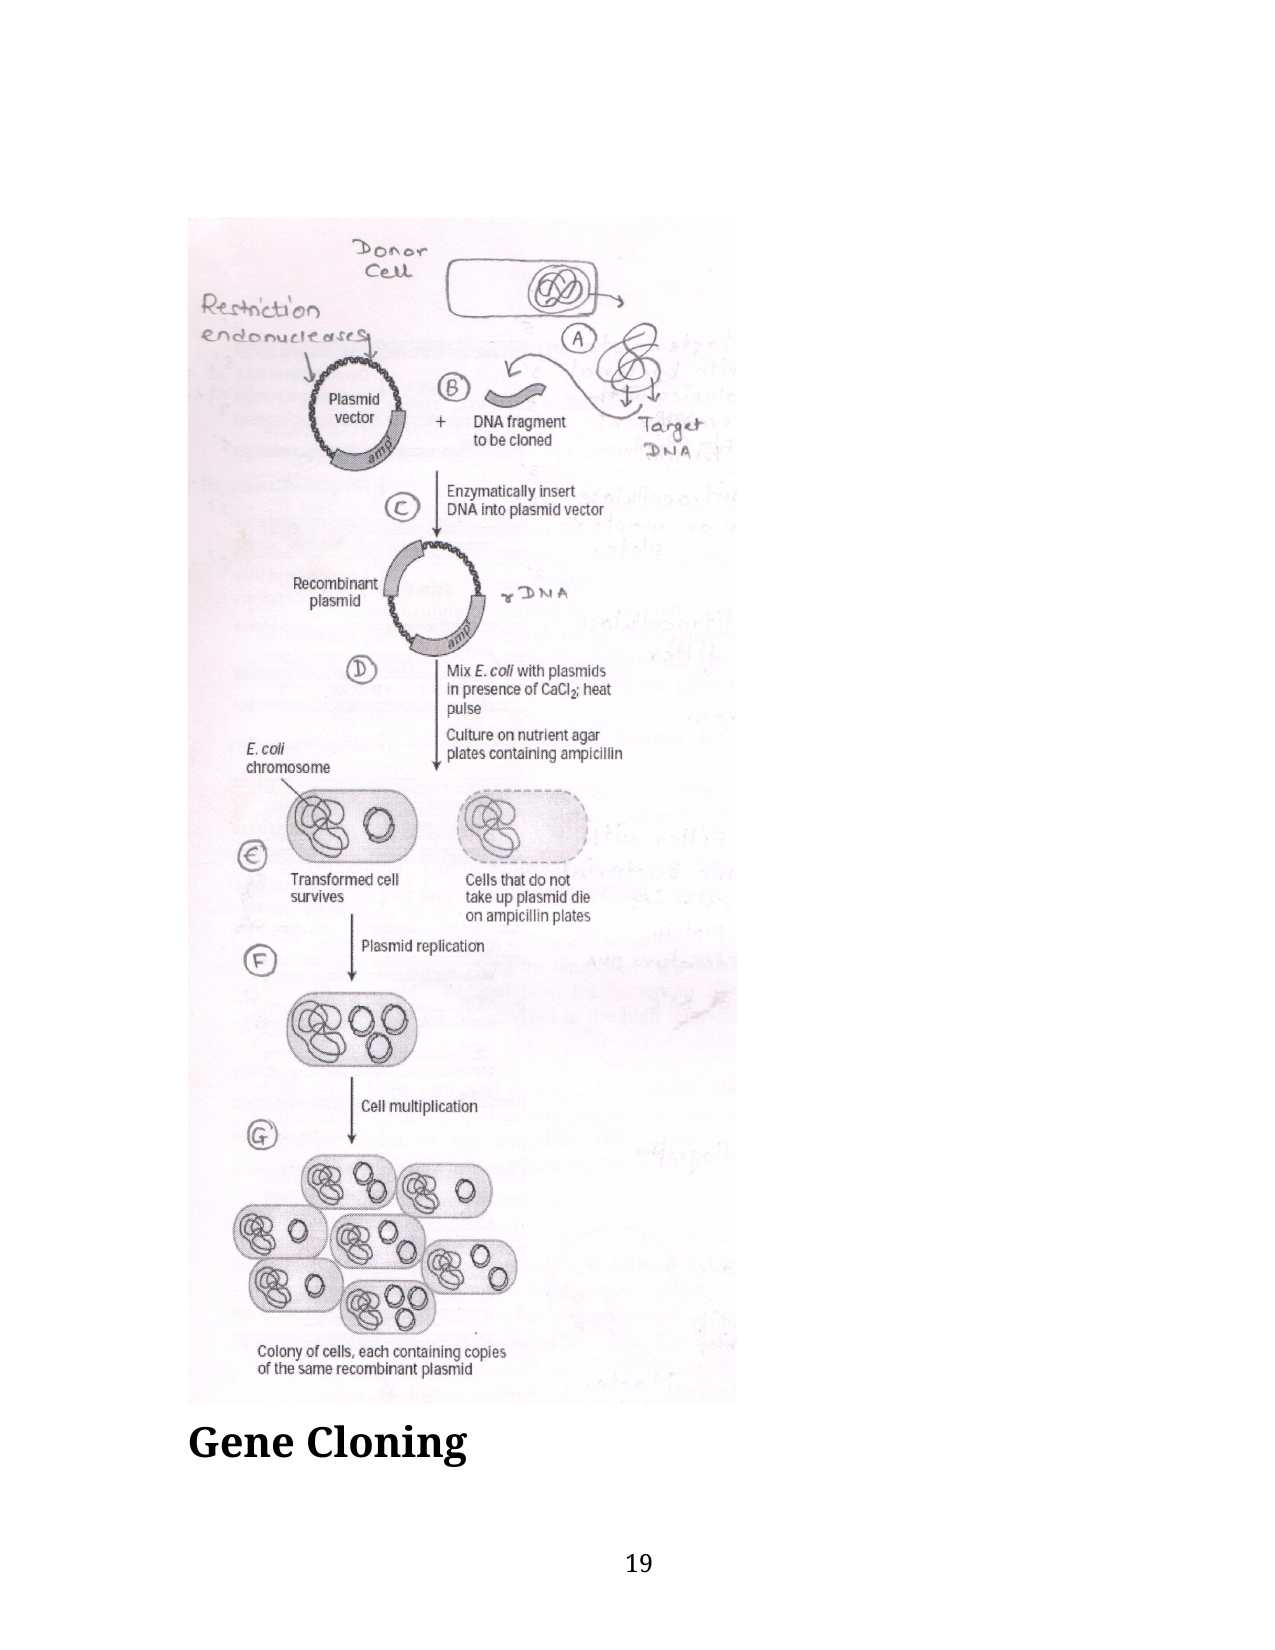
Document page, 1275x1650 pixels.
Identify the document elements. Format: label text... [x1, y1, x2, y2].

picture [187, 217, 737, 1404]
text Gene Cloning [187, 1412, 1135, 1469]
